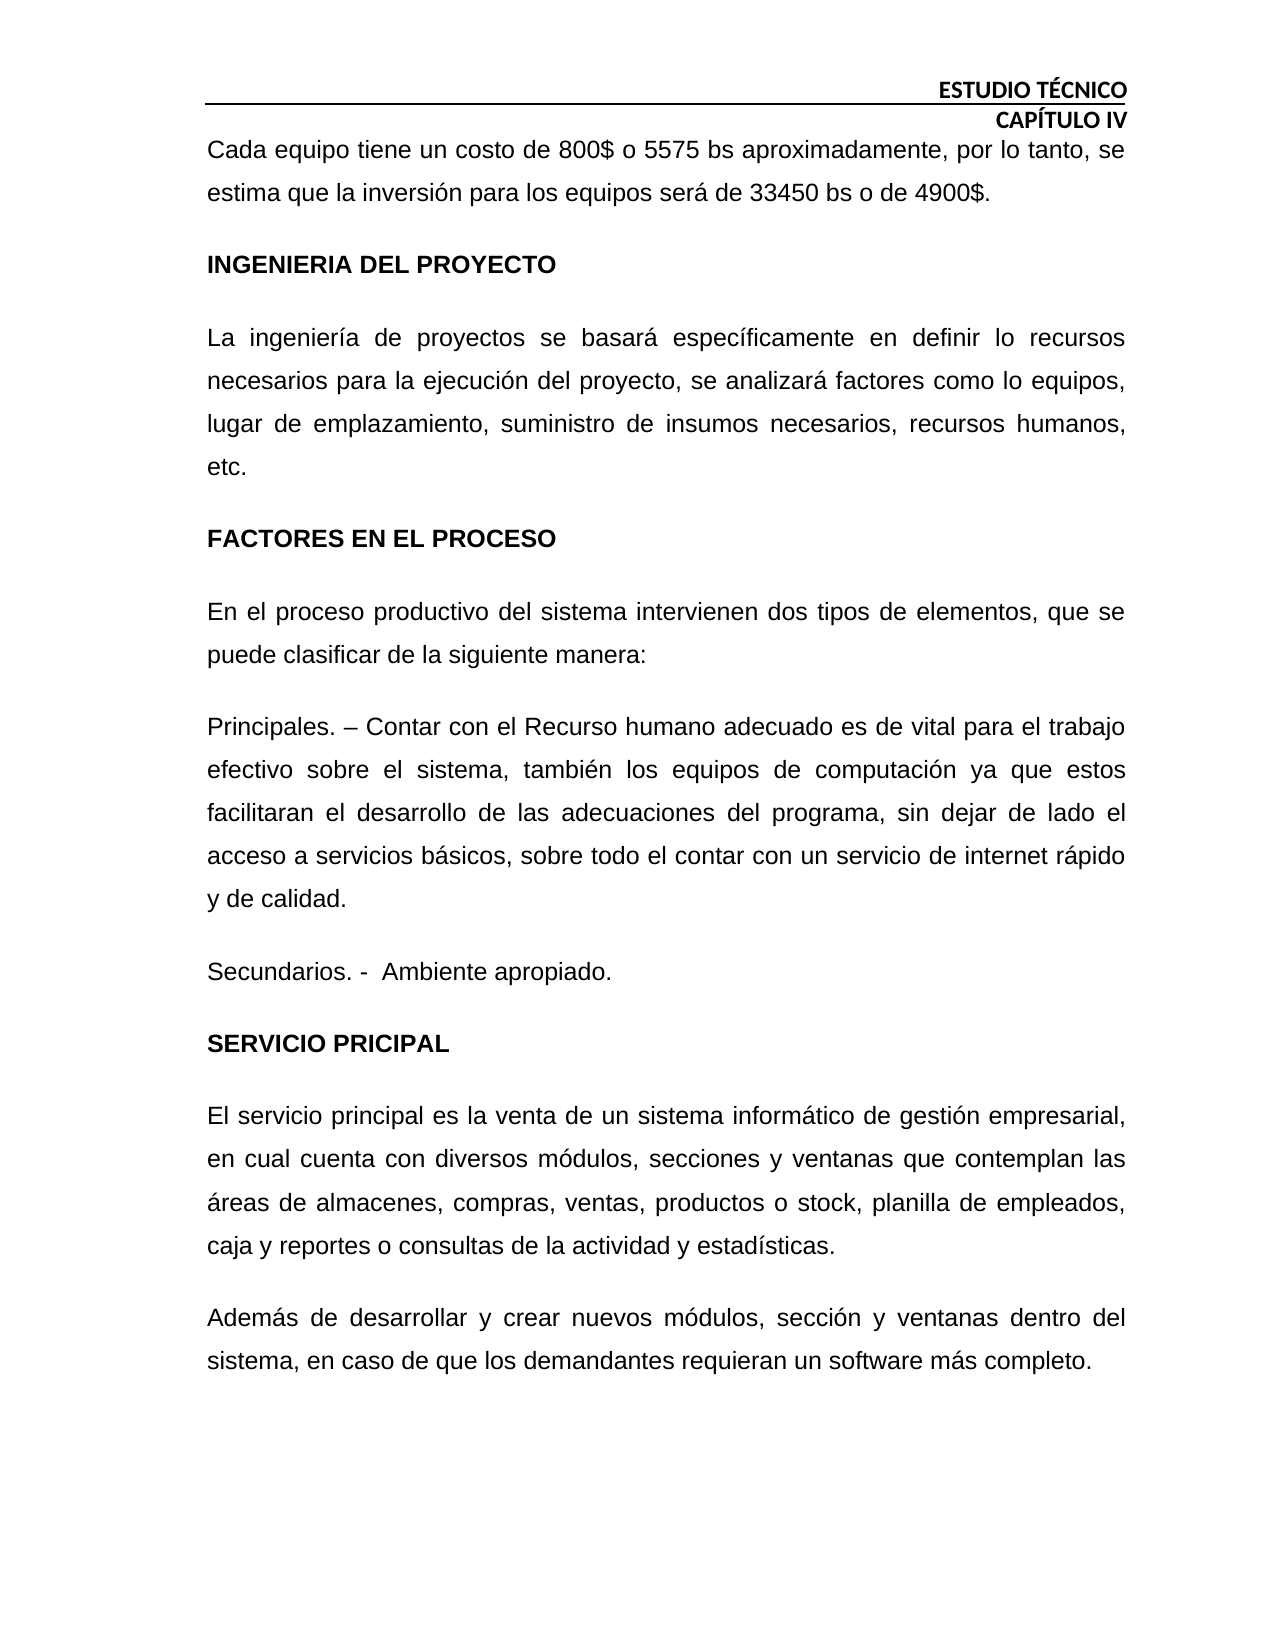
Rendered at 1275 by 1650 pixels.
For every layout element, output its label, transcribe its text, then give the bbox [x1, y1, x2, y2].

text El servicio principal es la venta de un sistema informático de gestión empresarial, en cual cuenta con diversos módulos, secciones y ventanas que contemplan las áreas de almacenes, compras, ventas, productos o stock, planilla de empleados, caja y reportes o consultas de la actividad y estadísticas. [207, 1101, 1127, 1259]
text SERVICIO PRICIPAL [207, 1029, 1127, 1058]
text Cada equipo tiene un costo de 800$ o 5575 bs aproximadamente, por lo tanto, se estima que la inversión para los equipos será de 33450 bs o de 4900$. [207, 135, 1127, 207]
text INGENIERIA DEL PROYECTO [207, 250, 1127, 279]
text Secundarios. - Ambiente apropiado. [207, 957, 1127, 986]
text Además de desarrollar y crear nuevos módulos, sección y ventanas dentro del sistema, en caso de que los demandantes requieran un software más completo. [207, 1303, 1127, 1375]
text La ingeniería de proyectos se basará específicamente en definir lo recursos necesarios para la ejecución del proyecto, se analizará factores como lo equipos, lugar de emplazamiento, suministro de insumos necesarios, recursos humanos, etc. [207, 323, 1127, 481]
text FACTORES EN EL PROCESO [207, 524, 1127, 553]
text En el proceso productivo del sistema intervienen dos tipos de elementos, que se puede clasificar de la siguiente manera: [207, 597, 1127, 668]
text Principales. – Contar con el Recurso humano adecuado es de vital para el trabajo efectivo sobre el sistema, también los equipos de computación ya que estos facilitaran el desarrollo de las adecuaciones del programa, sin dejar de lado el acceso a servicios básicos, sobre todo el contar con un servicio de internet rápido y de calidad. [207, 712, 1127, 913]
